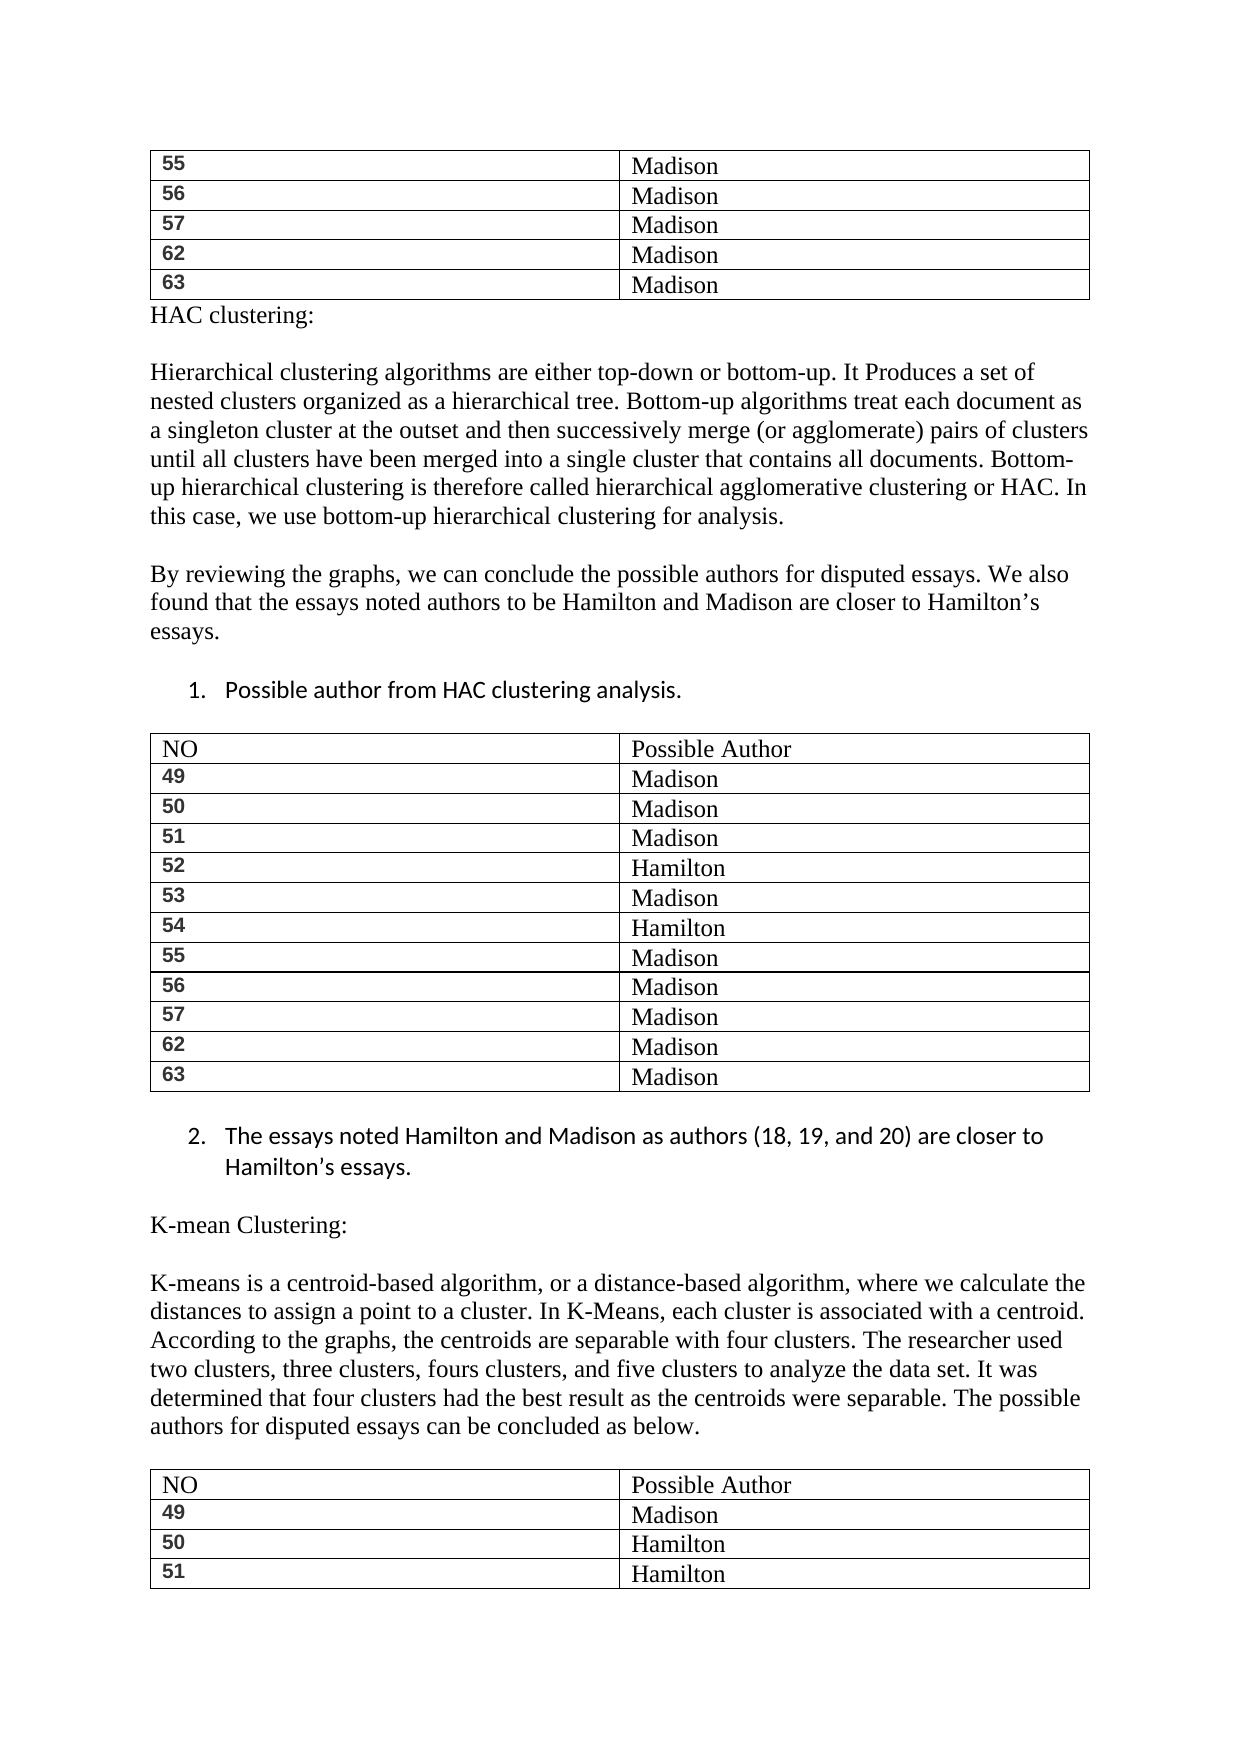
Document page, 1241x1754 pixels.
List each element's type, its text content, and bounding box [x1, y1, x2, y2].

table_header Possible Author [620, 1470, 1089, 1499]
table_cell 56 [151, 181, 619, 209]
table_cell 55 [151, 943, 619, 971]
list The essays noted Hamilton and Madison as authors (18, 19, and 20) are closer to Hamilton’s essays. [187, 1120, 1090, 1181]
table_cell Madison [620, 240, 1089, 269]
table_cell Madison [620, 1500, 1089, 1528]
table_cell Madison [620, 211, 1089, 239]
table_cell Madison [620, 151, 1089, 180]
table_cell 49 [151, 1500, 619, 1528]
table_cell 63 [151, 1062, 619, 1091]
table_cell Hamilton [620, 853, 1089, 882]
table_cell 62 [151, 240, 619, 269]
table_cell Hamilton [620, 1530, 1089, 1558]
table_cell Madison [620, 943, 1089, 971]
table_cell Madison [620, 1032, 1089, 1061]
table_cell 55 [151, 151, 619, 180]
text By reviewing the graphs, we can conclude the possible authors for disputed essays. We also found that the essays noted authors to be Hamilton and Madison are closer to Hamilton’s essays. [150, 559, 1090, 645]
table_cell 56 [151, 973, 619, 1001]
table_cell 57 [151, 211, 619, 239]
table_cell 51 [151, 1559, 619, 1588]
text K-mean Clustering: [150, 1210, 1090, 1239]
table_cell Madison [620, 824, 1089, 852]
table_cell 51 [151, 824, 619, 852]
table_cell 50 [151, 1530, 619, 1558]
table_cell Madison [620, 764, 1089, 793]
table_header NO [151, 1470, 619, 1499]
table_cell Madison [620, 1002, 1089, 1031]
list Possible author from HAC clustering analysis. [187, 674, 1090, 704]
text K-means is a centroid-based algorithm, or a distance-based algorithm, where we calculate the distances to assign a point to a cluster. In K-Means, each cluster is associated with a centroid. According to the graphs, the centroids are separable with four clusters. The researcher used two clusters, three clusters, fours clusters, and five clusters to analyze the data set. It was determined that four clusters had the best result as the centroids were separable. The possible authors for disputed essays can be concluded as below. [150, 1268, 1090, 1440]
table_cell 50 [151, 794, 619, 822]
table_cell Madison [620, 794, 1089, 822]
table_header Possible Author [620, 734, 1089, 763]
table_cell 63 [151, 270, 619, 299]
text HAC clustering: [150, 300, 1090, 329]
table_cell Hamilton [620, 1559, 1089, 1588]
table_cell 62 [151, 1032, 619, 1061]
table_cell Madison [620, 181, 1089, 209]
table_cell Madison [620, 270, 1089, 299]
table_cell Hamilton [620, 913, 1089, 942]
table_cell Madison [620, 1062, 1089, 1091]
table_cell 52 [151, 853, 619, 882]
table_cell 49 [151, 764, 619, 793]
table_cell 57 [151, 1002, 619, 1031]
table_cell 54 [151, 913, 619, 942]
table_header NO [151, 734, 619, 763]
table_cell 53 [151, 883, 619, 912]
table_cell Madison [620, 973, 1089, 1001]
text Hierarchical clustering algorithms are either top-down or bottom-up. It Produces a set of nested clusters organized as a hierarchical tree. Bottom-up algorithms treat each document as a singleton cluster at the outset and then successively merge (or agglomerate) pairs of clusters until all clusters have been merged into a single cluster that contains all documents. Bottom-up hierarchical clustering is therefore called hierarchical agglomerative clustering or HAC. In this case, we use bottom-up hierarchical clustering for analysis. [150, 357, 1090, 530]
table_cell Madison [620, 883, 1089, 912]
